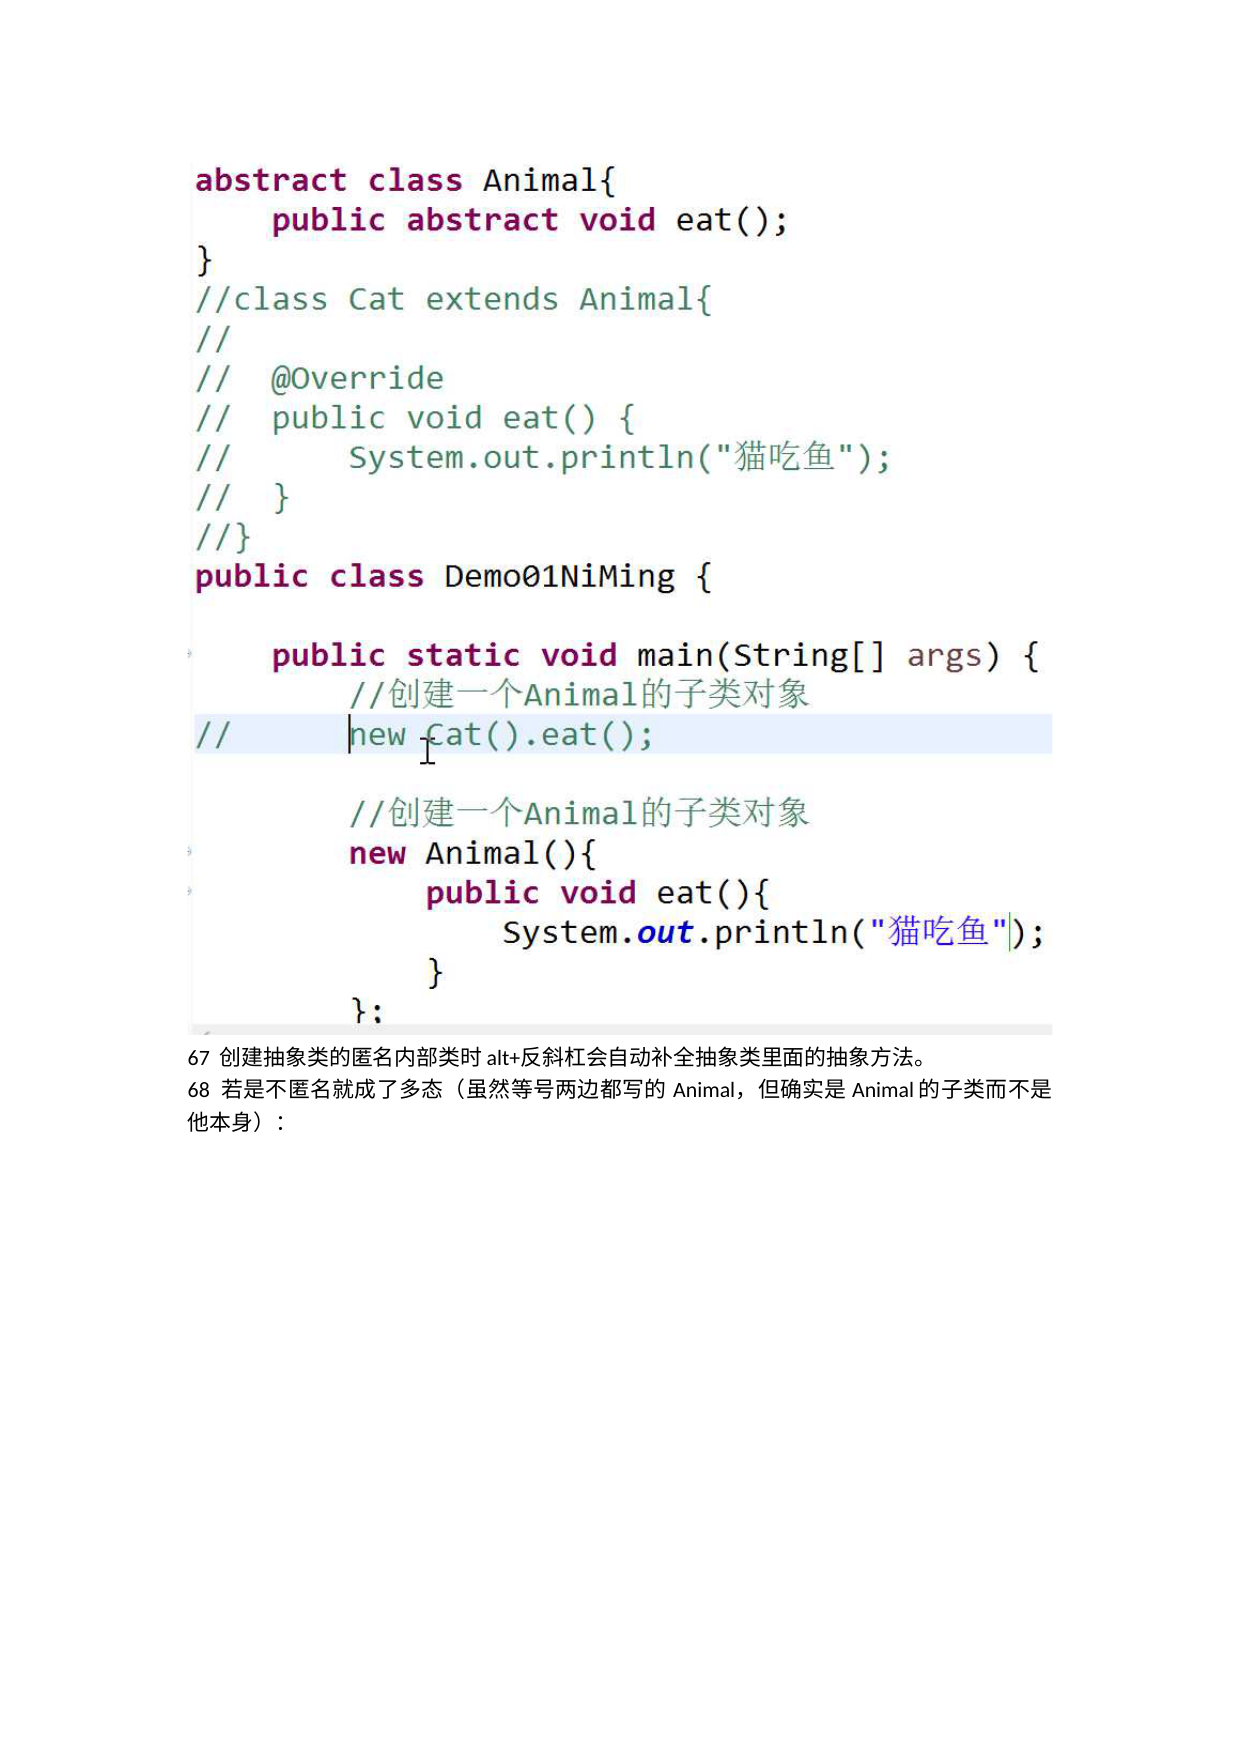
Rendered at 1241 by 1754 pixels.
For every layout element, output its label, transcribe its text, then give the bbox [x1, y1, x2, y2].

text 68 若是不匿名就成了多态（虽然等号两边都写的Animal，但确实是Animal的子类而不是他本身）： [187, 1072, 1053, 1137]
text 67 创建抽象类的匿名内部类时alt+反斜杠会自动补全抽象类里面的抽象方法。 [187, 1039, 1053, 1072]
picture [187, 162, 1053, 1035]
